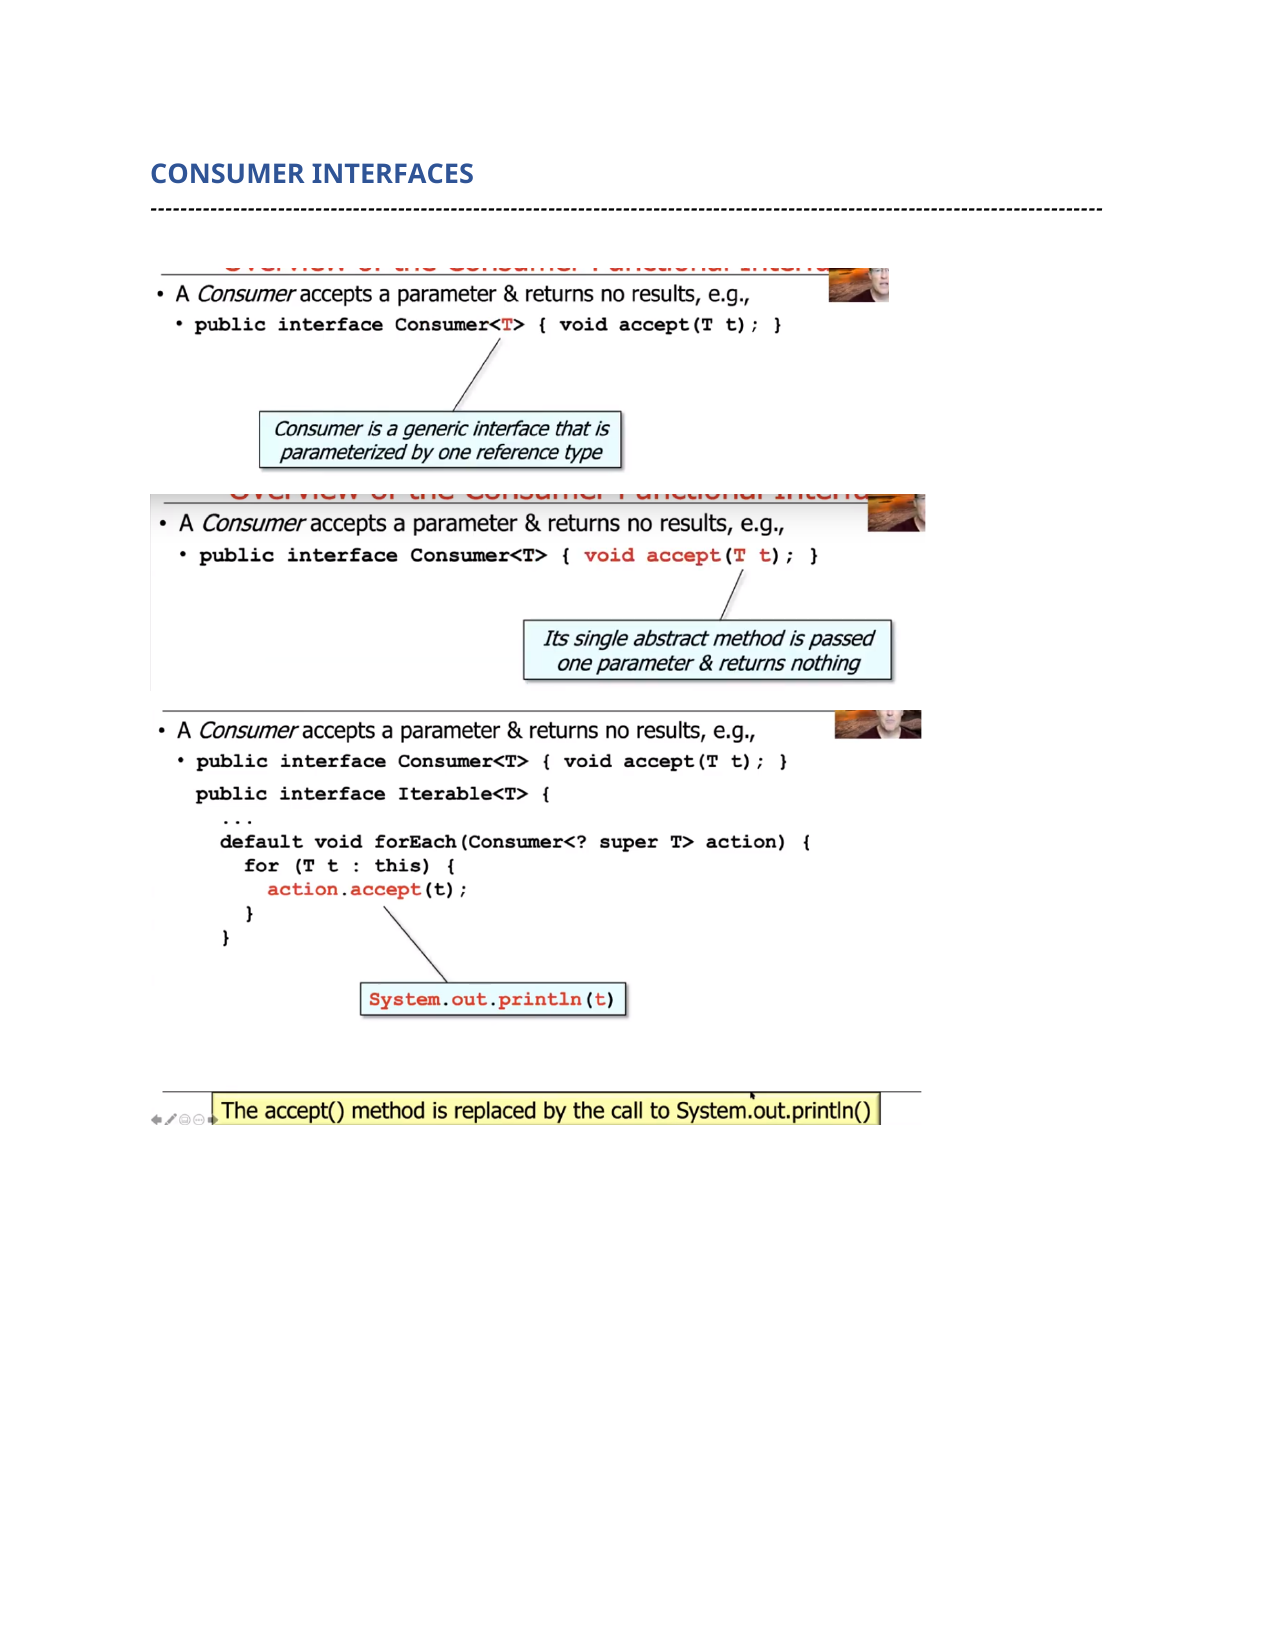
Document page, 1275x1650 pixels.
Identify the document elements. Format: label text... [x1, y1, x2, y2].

subtitle CONSUMER INTERFACES [150, 154, 1125, 191]
picture [150, 494, 926, 691]
picture [150, 710, 922, 1125]
picture [150, 268, 889, 476]
text ------------------------------------------------------------------------------------------------------------------------------- [150, 194, 1125, 222]
